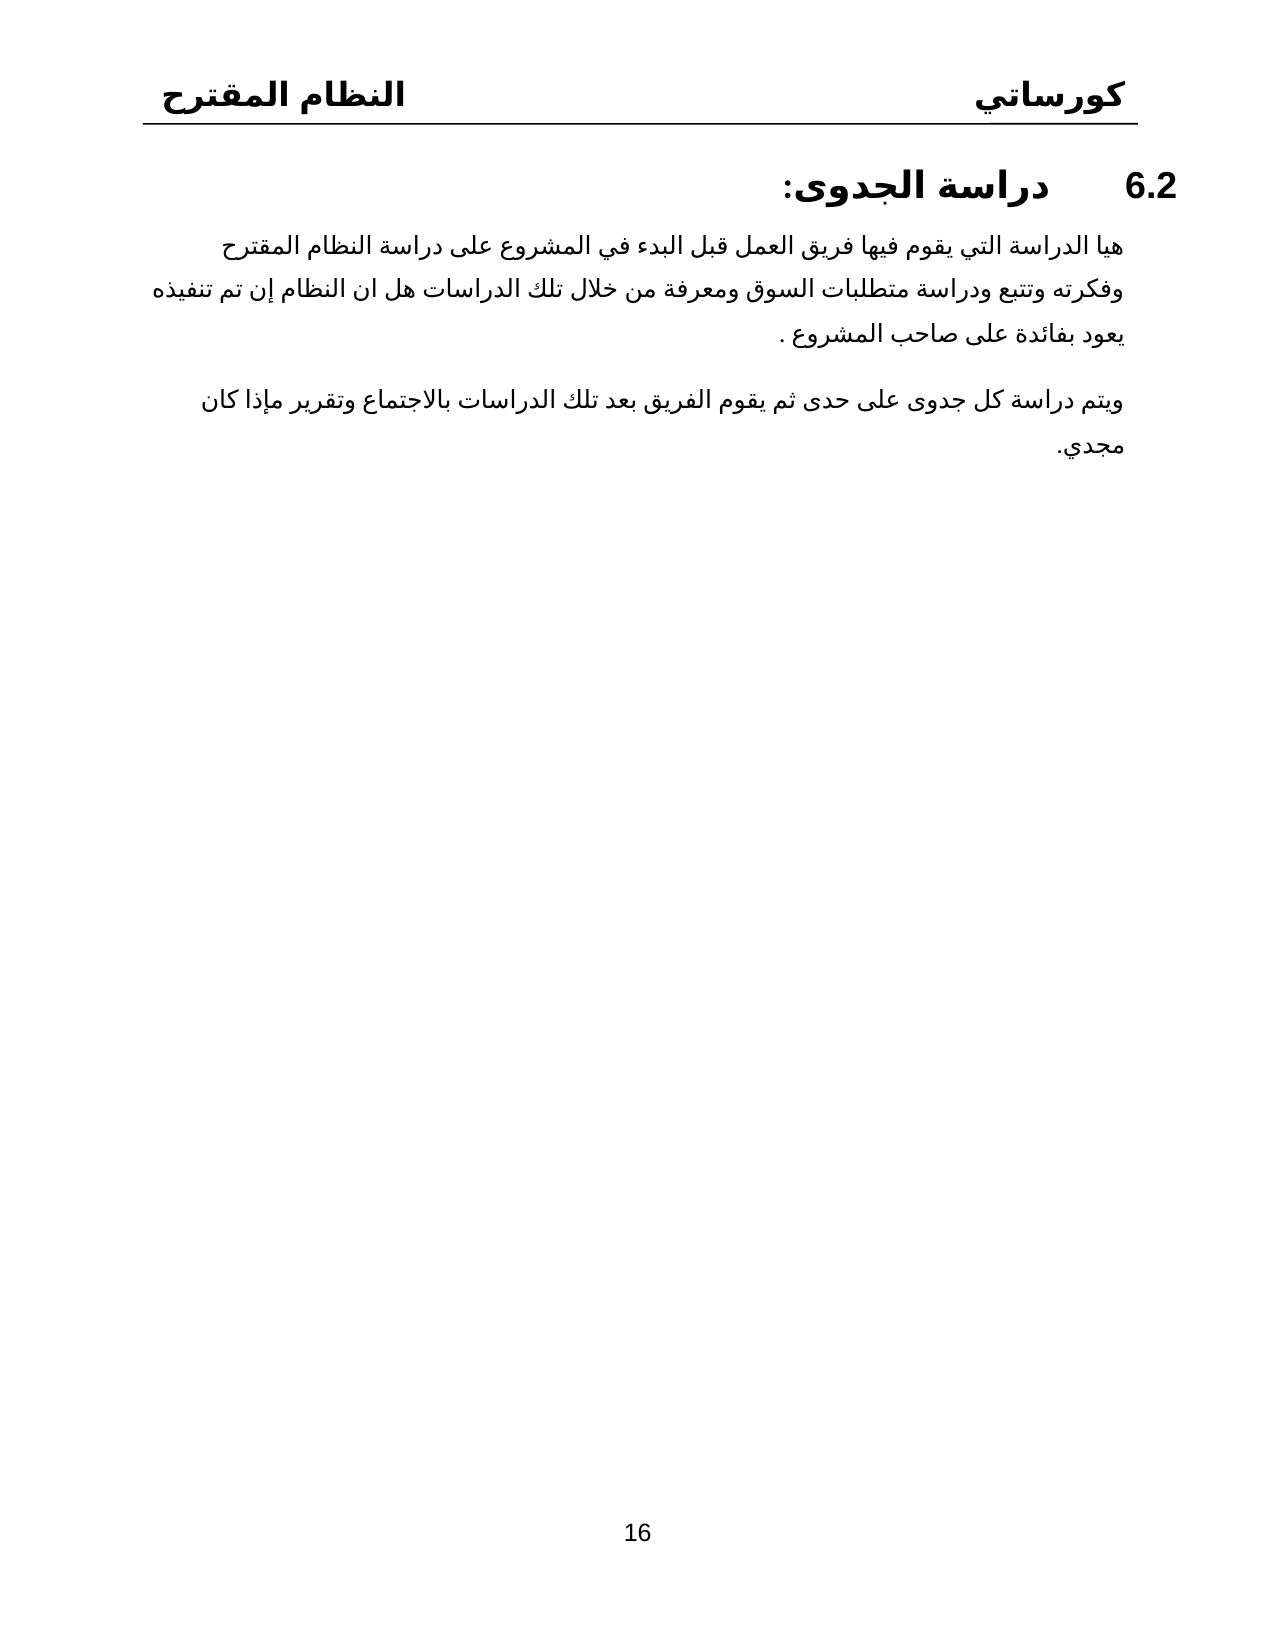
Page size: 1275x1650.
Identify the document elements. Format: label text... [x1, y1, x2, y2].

subtitle دراسة الجدوى: [150, 162, 1125, 208]
text هيا الدراسة التي يقوم فيها فريق العمل قبل البدء في المشروع على دراسة النظام المقترح وفكرته وتتبع ودراسة متطلبات السوق ومعرفة من خلال تلك الدراسات هل ان النظام إن تم تنفيذه يعود بفائدة على صاحب المشروع . [150, 231, 1125, 349]
text ويتم دراسة كل جدوى على حدى ثم يقوم الفريق بعد تلك الدراسات بالاجتماع وتقرير مإذا كان مجدي. [150, 385, 1125, 459]
